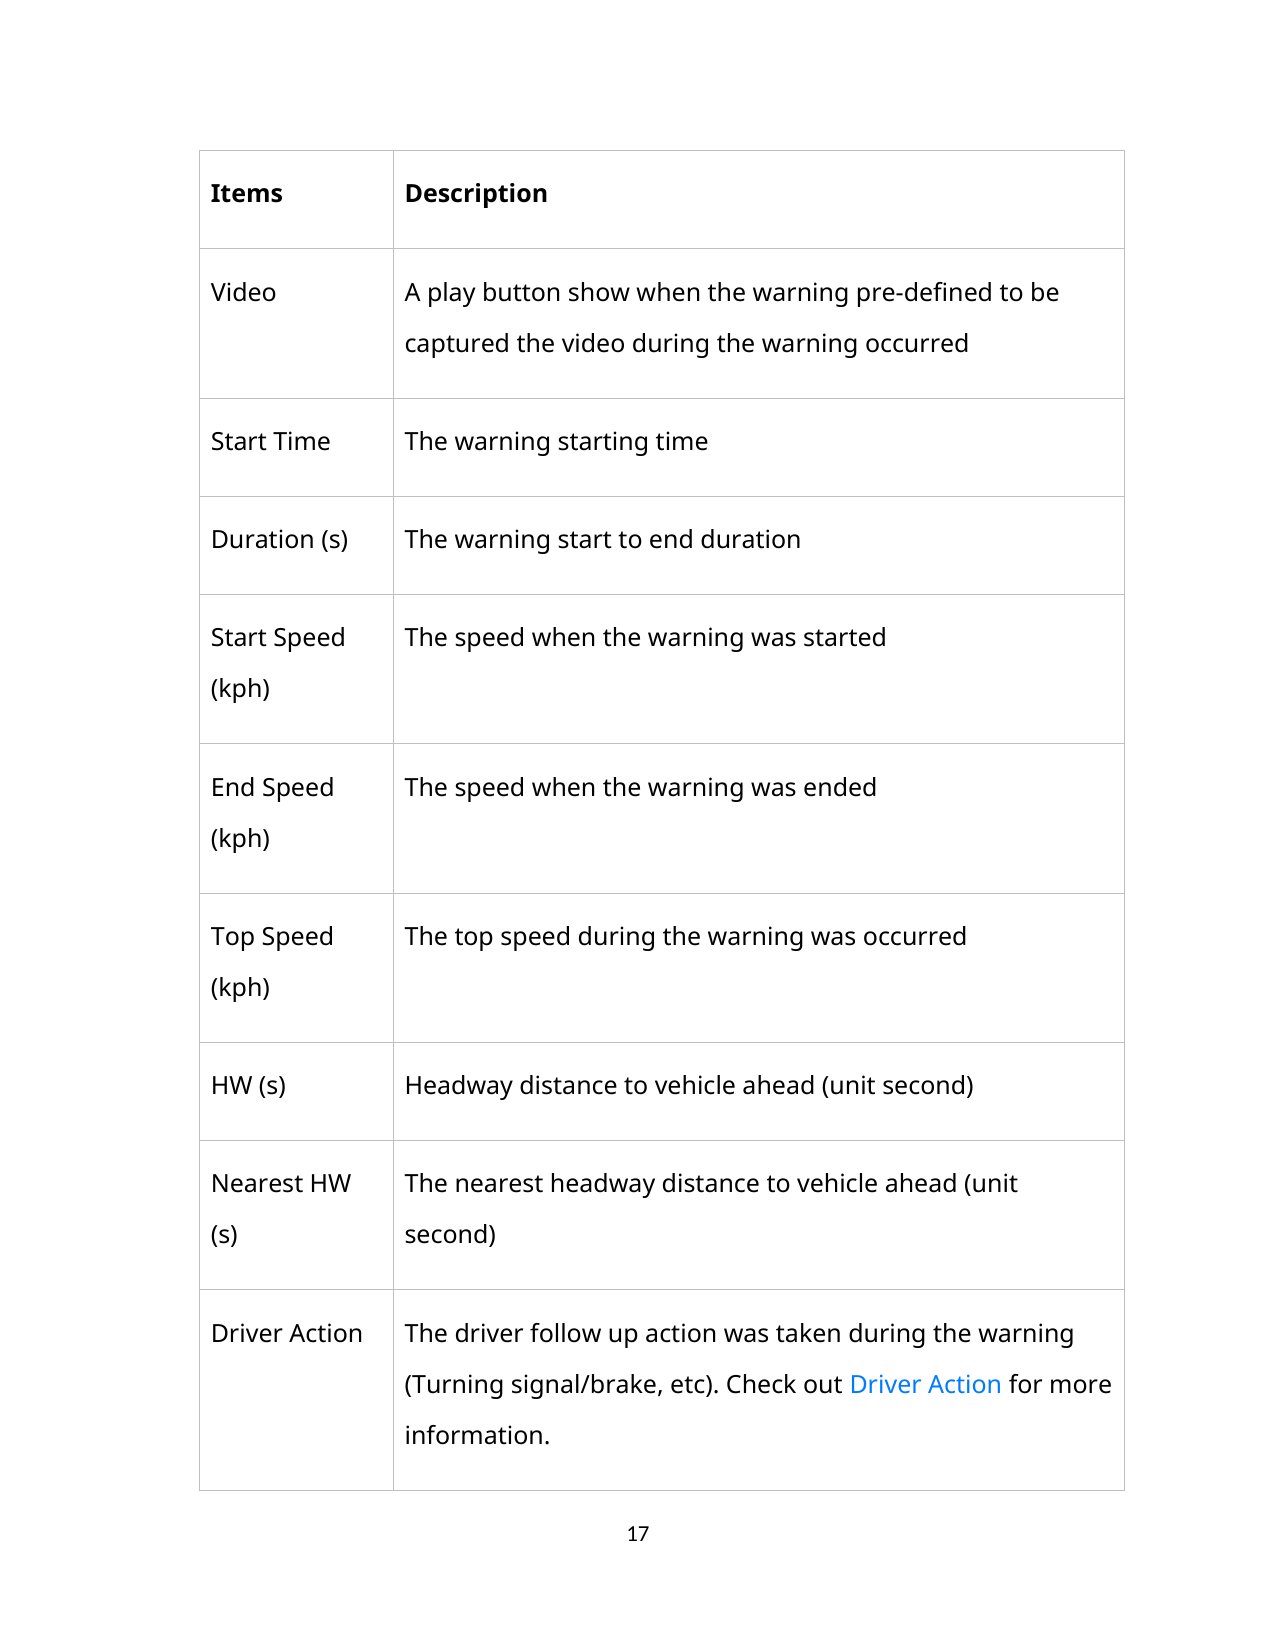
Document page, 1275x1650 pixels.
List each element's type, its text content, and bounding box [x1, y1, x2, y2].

table_cell Start Speed (kph) [200, 595, 393, 743]
table_cell Top Speed (kph) [200, 894, 393, 1042]
table_cell HW (s) [200, 1043, 393, 1140]
table_cell The warning starting time [394, 399, 1124, 496]
table_cell A play button show when the warning pre-defined to be captured the video during the warning occurred [394, 249, 1124, 397]
table_cell Duration (s) [200, 497, 393, 594]
table_cell Nearest HW (s) [200, 1141, 393, 1289]
table_cell The driver follow up action was taken during the warning (Turning signal/brake, etc). Check out Driver Action for more information. [394, 1290, 1124, 1489]
table_header Items [200, 151, 393, 248]
table_cell Video [200, 249, 393, 397]
table_cell The top speed during the warning was occurred [394, 894, 1124, 1042]
table_cell End Speed (kph) [200, 744, 393, 892]
table_cell The speed when the warning was ended [394, 744, 1124, 892]
table_header Description [394, 151, 1124, 248]
table_cell Headway distance to vehicle ahead (unit second) [394, 1043, 1124, 1140]
table_cell The speed when the warning was started [394, 595, 1124, 743]
table_cell The nearest headway distance to vehicle ahead (unit second) [394, 1141, 1124, 1289]
table_cell The warning start to end duration [394, 497, 1124, 594]
table_cell Driver Action [200, 1290, 393, 1489]
table_cell Start Time [200, 399, 393, 496]
